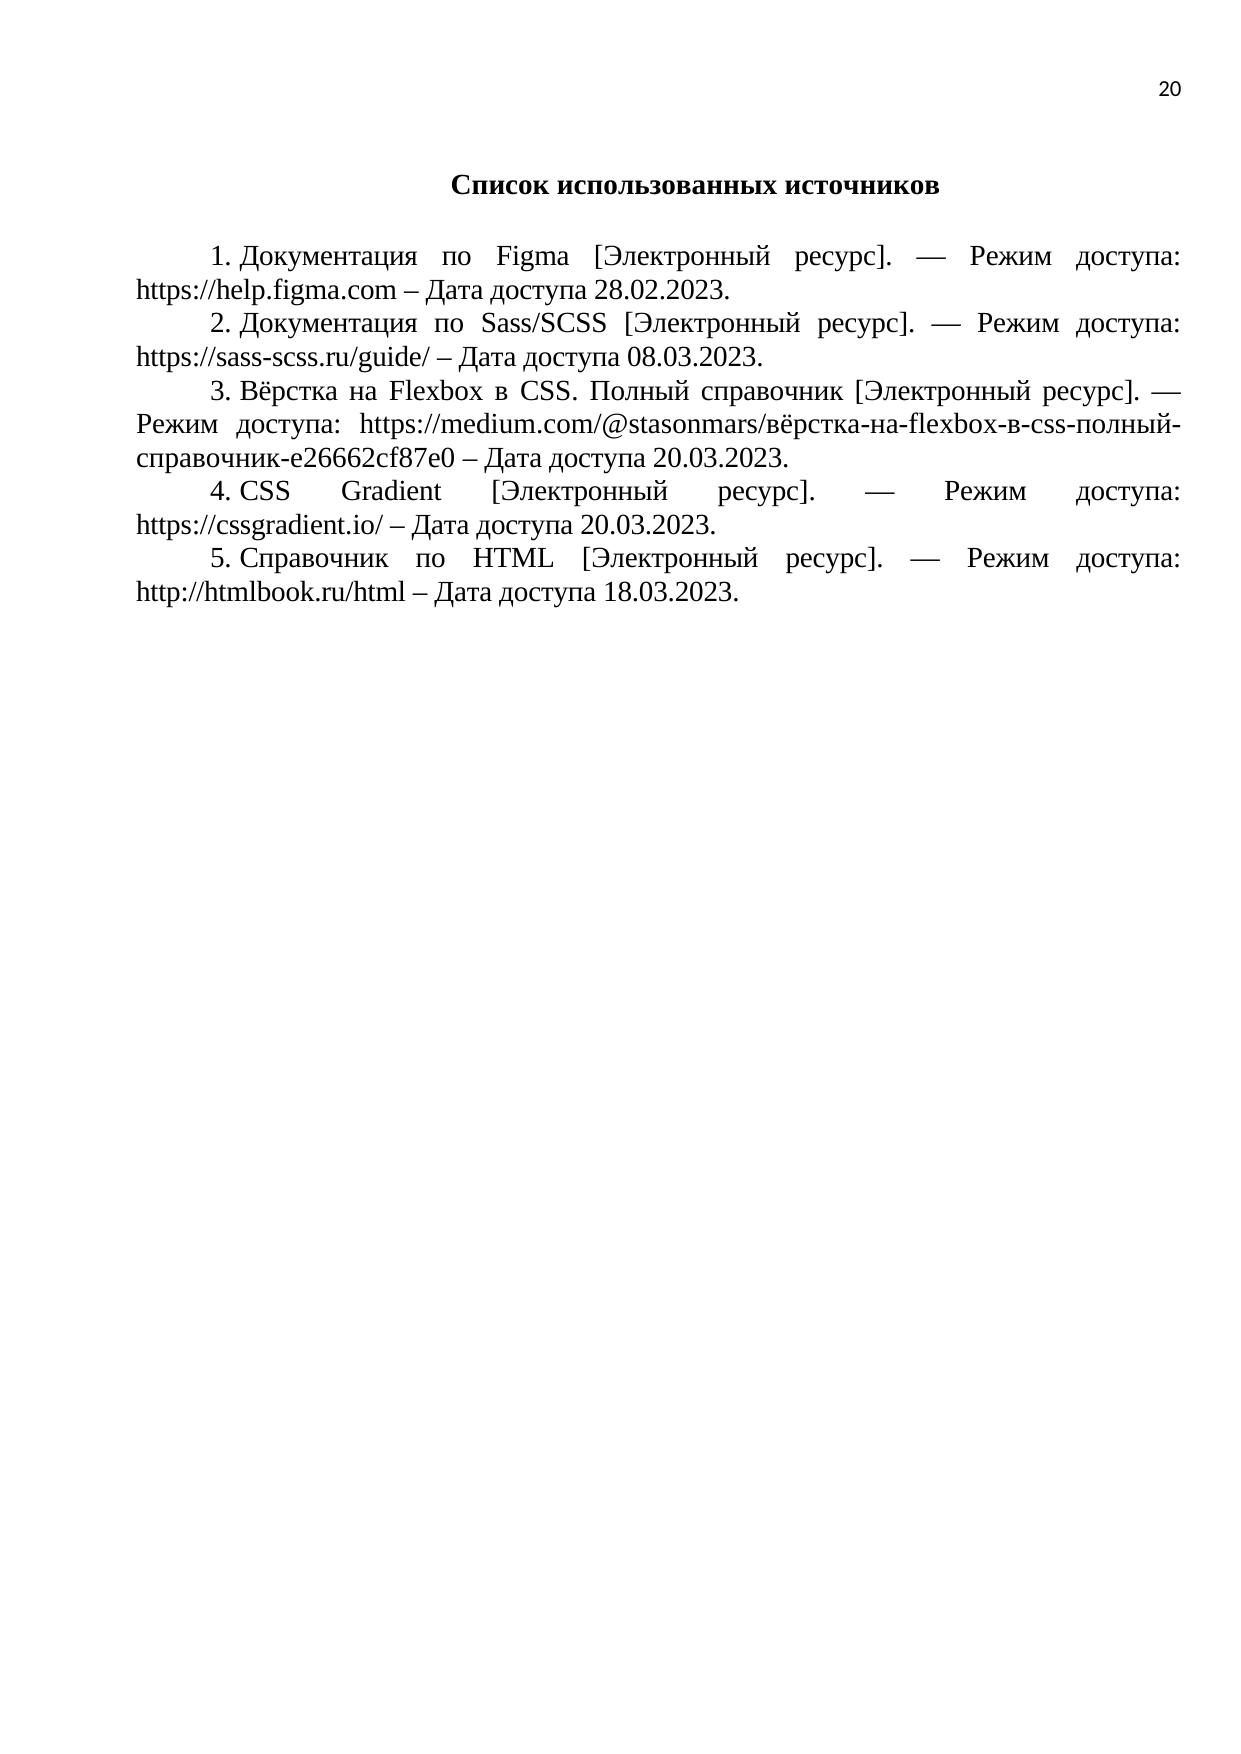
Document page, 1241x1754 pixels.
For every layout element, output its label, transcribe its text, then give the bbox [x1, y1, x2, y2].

list Документация по Figma [Электронный ресурс]. — Режим доступа: https://help.figma.com – Дата доступа 28.02.2023. [136, 238, 1181, 306]
list CSS Gradient [Электронный ресурс]. — Режим доступа: https://cssgradient.io/ – Дата доступа 20.03.2023. [136, 473, 1181, 540]
list Справочник по HTML [Электронный ресурс]. — Режим доступа: http://htmlbook.ru/html – Дата доступа 18.03.2023. [136, 540, 1181, 607]
text Список использованных источников [136, 167, 1181, 201]
list Вёрстка на Flexbox в CSS. Полный справочник [Электронный ресурс]. — Режим доступа: https://medium.com/@stasonmars/вёрстка-на-flexbox-в-css-полный-справочник-e26662cf87e0 – Дата доступа 20.03.2023. [136, 373, 1181, 473]
list Документация по Sass/SCSS [Электронный ресурс]. — Режим доступа: https://sass-scss.ru/guide/ – Дата доступа 08.03.2023. [136, 306, 1181, 373]
